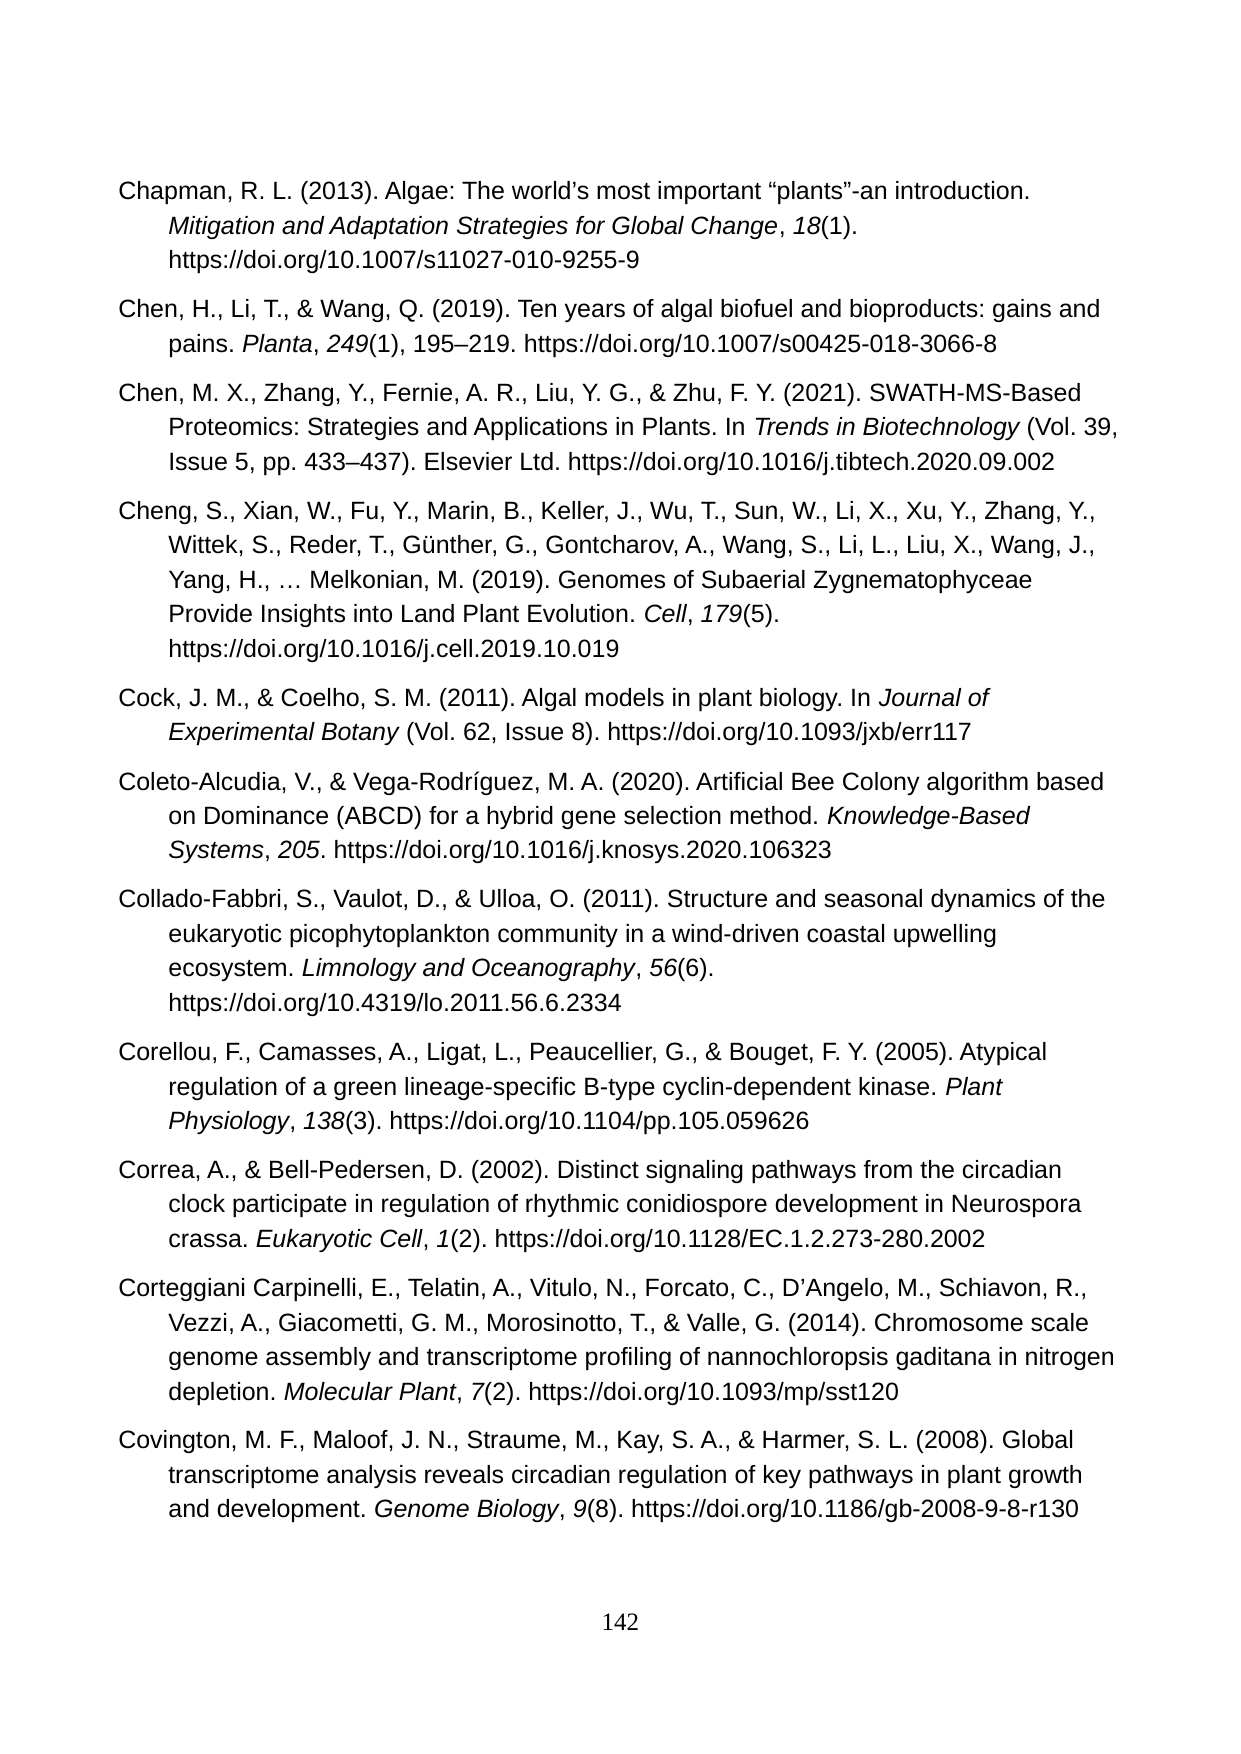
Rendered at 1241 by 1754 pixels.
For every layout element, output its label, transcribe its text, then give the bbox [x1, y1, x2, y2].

text Correa, A., & Bell-Pedersen, D. (2002). Distinct signaling pathways from the circadian clock participate in regulation of rhythmic conidiospore development in Neurospora crassa. Eukaryotic Cell, 1(2). https://doi.org/10.1128/EC.1.2.273-280.2002 [118, 1155, 1122, 1253]
text Coleto-Alcudia, V., & Vega-Rodríguez, M. A. (2020). Artificial Bee Colony algorithm based on Dominance (ABCD) for a hybrid gene selection method. Knowledge-Based Systems, 205. https://doi.org/10.1016/j.knosys.2020.106323 [118, 766, 1122, 864]
text Cheng, S., Xian, W., Fu, Y., Marin, B., Keller, J., Wu, T., Sun, W., Li, X., Xu, Y., Zhang, Y., Wittek, S., Reder, T., Günther, G., Gontcharov, A., Wang, S., Li, L., Liu, X., Wang, J., Yang, H., … Melkonian, M. (2019). Genomes of Subaerial Zygnematophyceae Provide Insights into Land Plant Evolution. Cell, 179(5). https://doi.org/10.1016/j.cell.2019.10.019 [118, 496, 1122, 663]
text Chapman, R. L. (2013). Algae: The world’s most important “plants”-an introduction. Mitigation and Adaptation Strategies for Global Change, 18(1). https://doi.org/10.1007/s11027-010-9255-9 [118, 176, 1122, 274]
text Chen, M. X., Zhang, Y., Fernie, A. R., Liu, Y. G., & Zhu, F. Y. (2021). SWATH-MS-Based Proteomics: Strategies and Applications in Plants. In Trends in Biotechnology (Vol. 39, Issue 5, pp. 433–437). Elsevier Ltd. https://doi.org/10.1016/j.tibtech.2020.09.002 [118, 378, 1122, 476]
text Chen, H., Li, T., & Wang, Q. (2019). Ten years of algal biofuel and bioproducts: gains and pains. Planta, 249(1), 195–219. https://doi.org/10.1007/s00425-018-3066-8 [118, 294, 1122, 358]
text Corellou, F., Camasses, A., Ligat, L., Peaucellier, G., & Bouget, F. Y. (2005). Atypical regulation of a green lineage-specific B-type cyclin-dependent kinase. Plant Physiology, 138(3). https://doi.org/10.1104/pp.105.059626 [118, 1037, 1122, 1135]
text Cock, J. M., & Coelho, S. M. (2011). Algal models in plant biology. In Journal of Experimental Botany (Vol. 62, Issue 8). https://doi.org/10.1093/jxb/err117 [118, 683, 1122, 746]
text Collado-Fabbri, S., Vaulot, D., & Ulloa, O. (2011). Structure and seasonal dynamics of the eukaryotic picophytoplankton community in a wind-driven coastal upwelling ecosystem. Limnology and Oceanography, 56(6). https://doi.org/10.4319/lo.2011.56.6.2334 [118, 884, 1122, 1017]
text Corteggiani Carpinelli, E., Telatin, A., Vitulo, N., Forcato, C., D’Angelo, M., Schiavon, R., Vezzi, A., Giacometti, G. M., Morosinotto, T., & Valle, G. (2014). Chromosome scale genome assembly and transcriptome profiling of nannochloropsis gaditana in nitrogen depletion. Molecular Plant, 7(2). https://doi.org/10.1093/mp/sst120 [118, 1273, 1122, 1405]
text Covington, M. F., Maloof, J. N., Straume, M., Kay, S. A., & Harmer, S. L. (2008). Global transcriptome analysis reveals circadian regulation of key pathways in plant growth and development. Genome Biology, 9(8). https://doi.org/10.1186/gb-2008-9-8-r130 [118, 1426, 1122, 1523]
